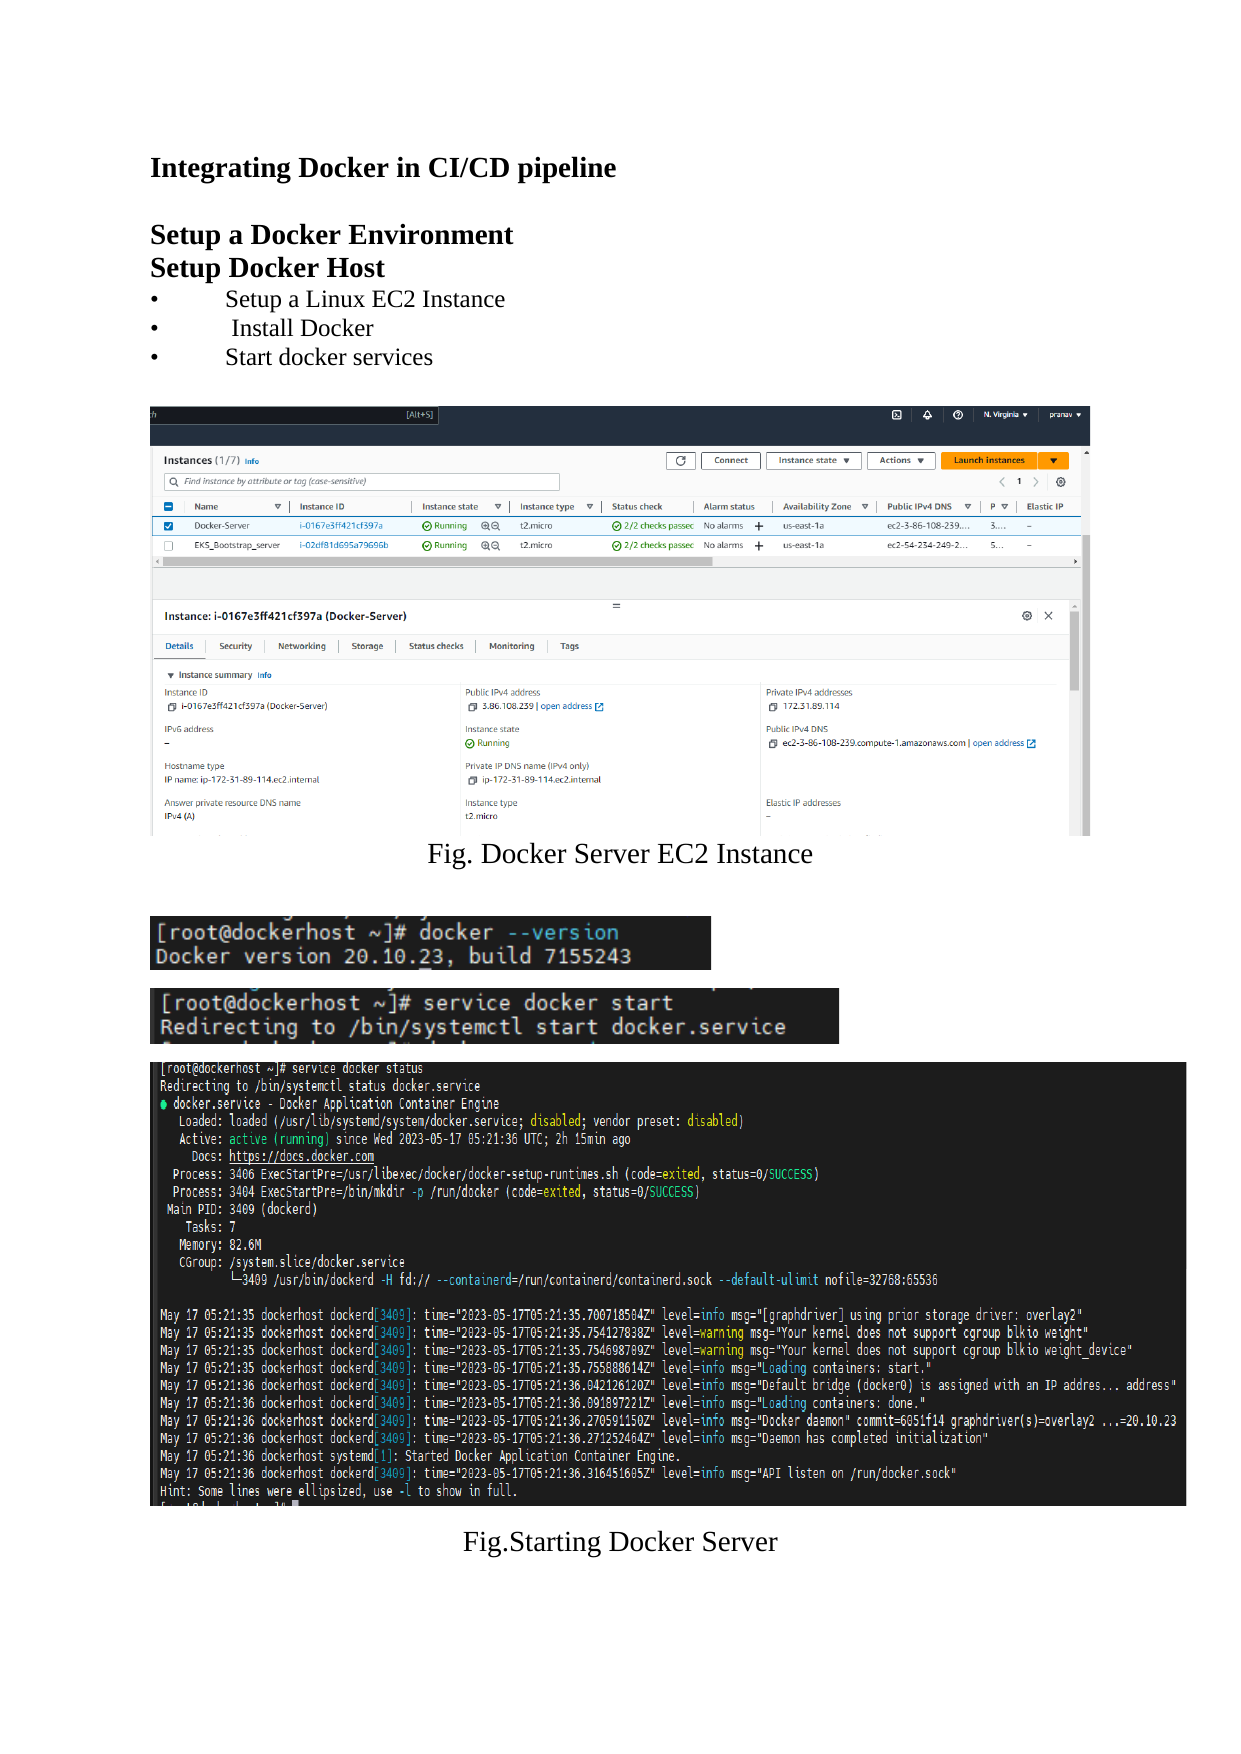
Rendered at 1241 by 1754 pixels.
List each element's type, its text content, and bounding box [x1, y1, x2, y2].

list Setup a Linux EC2 Instance [150, 284, 1090, 313]
text Fig.Starting Docker Server [150, 1524, 1090, 1558]
text Setup Docker Host [150, 251, 1090, 284]
list Start docker services [150, 342, 1090, 370]
list Install Docker [150, 313, 1090, 342]
picture [150, 916, 712, 970]
picture [150, 988, 840, 1044]
picture [150, 406, 1091, 836]
text Setup a Docker Environment [150, 217, 1090, 251]
text Fig. Docker Server EC2 Instance [150, 836, 1090, 869]
picture [150, 1062, 1187, 1506]
text Integrating Docker in CI/CD pipeline [150, 150, 1090, 183]
